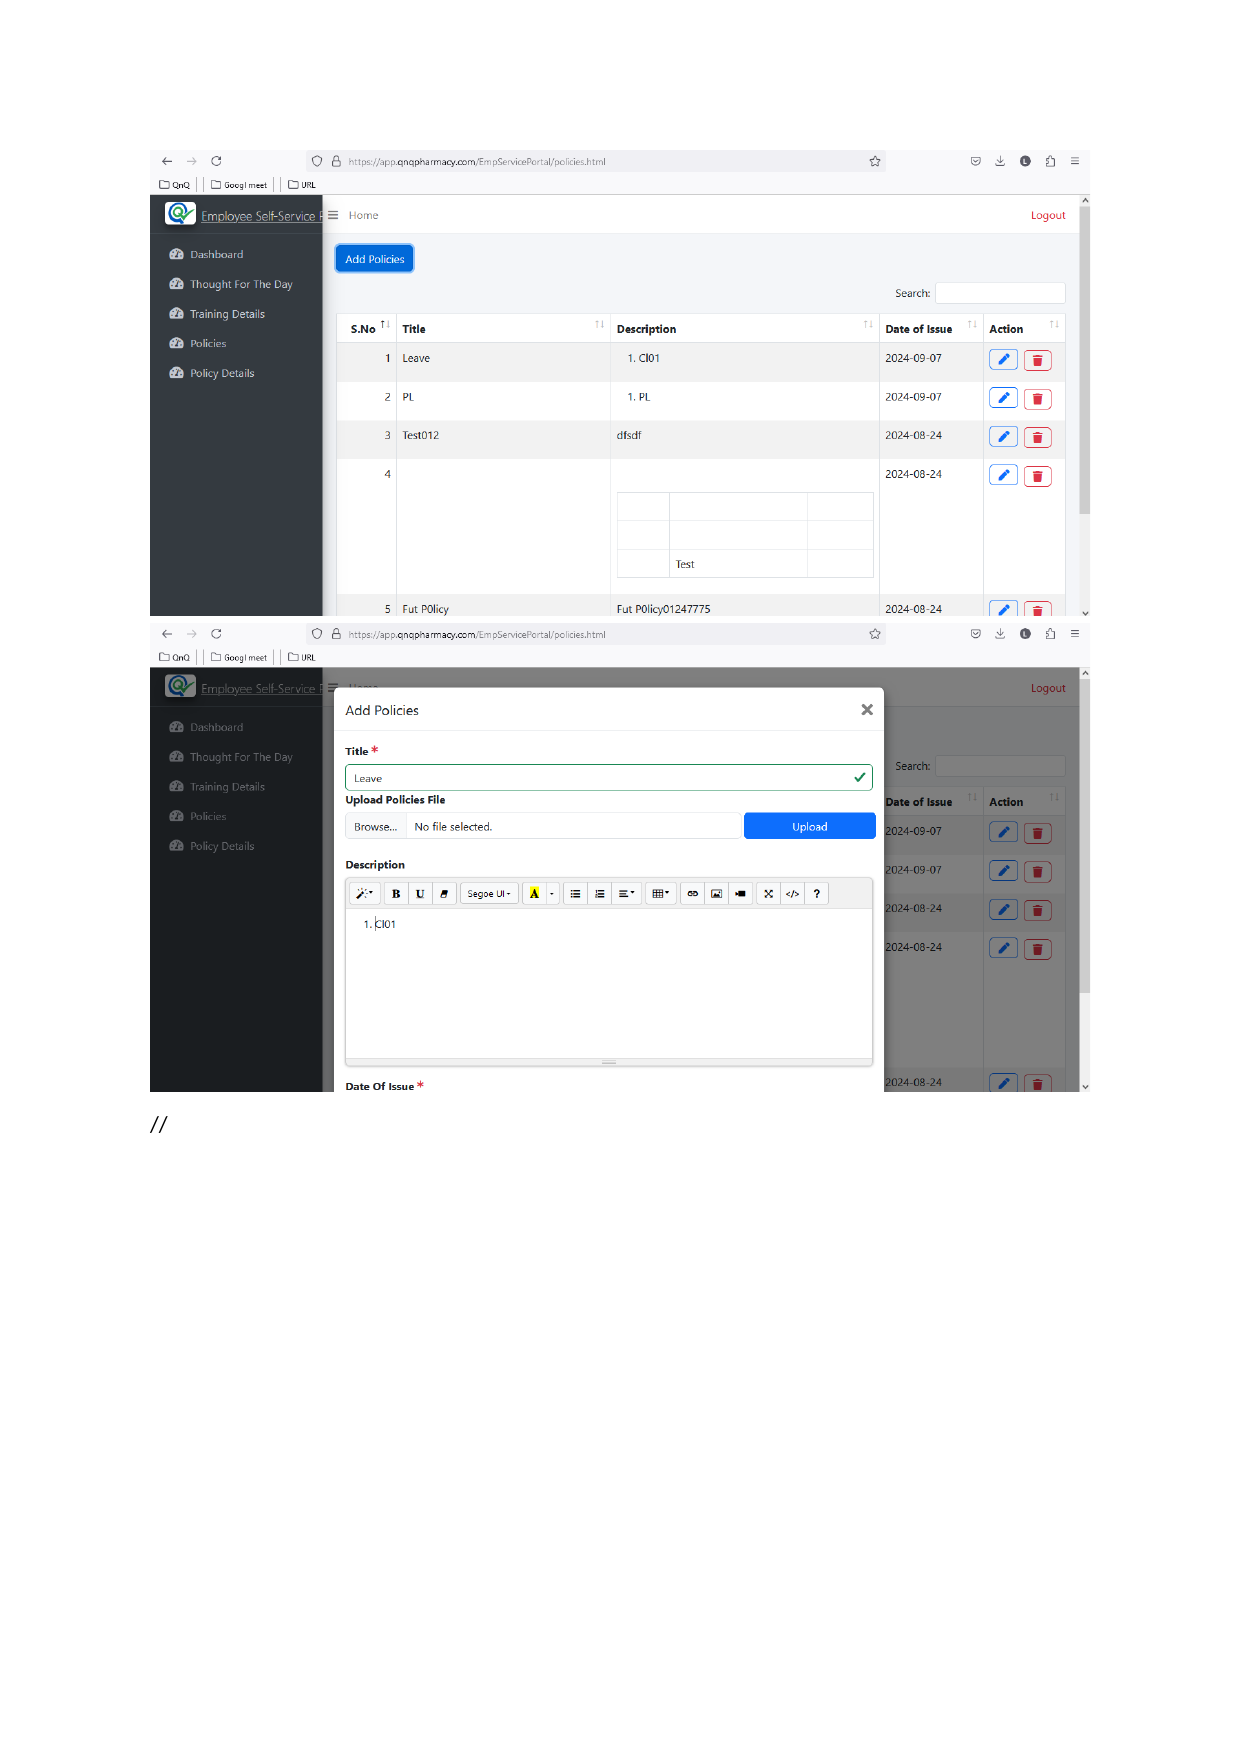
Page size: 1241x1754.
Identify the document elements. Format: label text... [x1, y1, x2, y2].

picture [150, 623, 1091, 1092]
text // [150, 1110, 1090, 1138]
picture [150, 150, 1091, 616]
